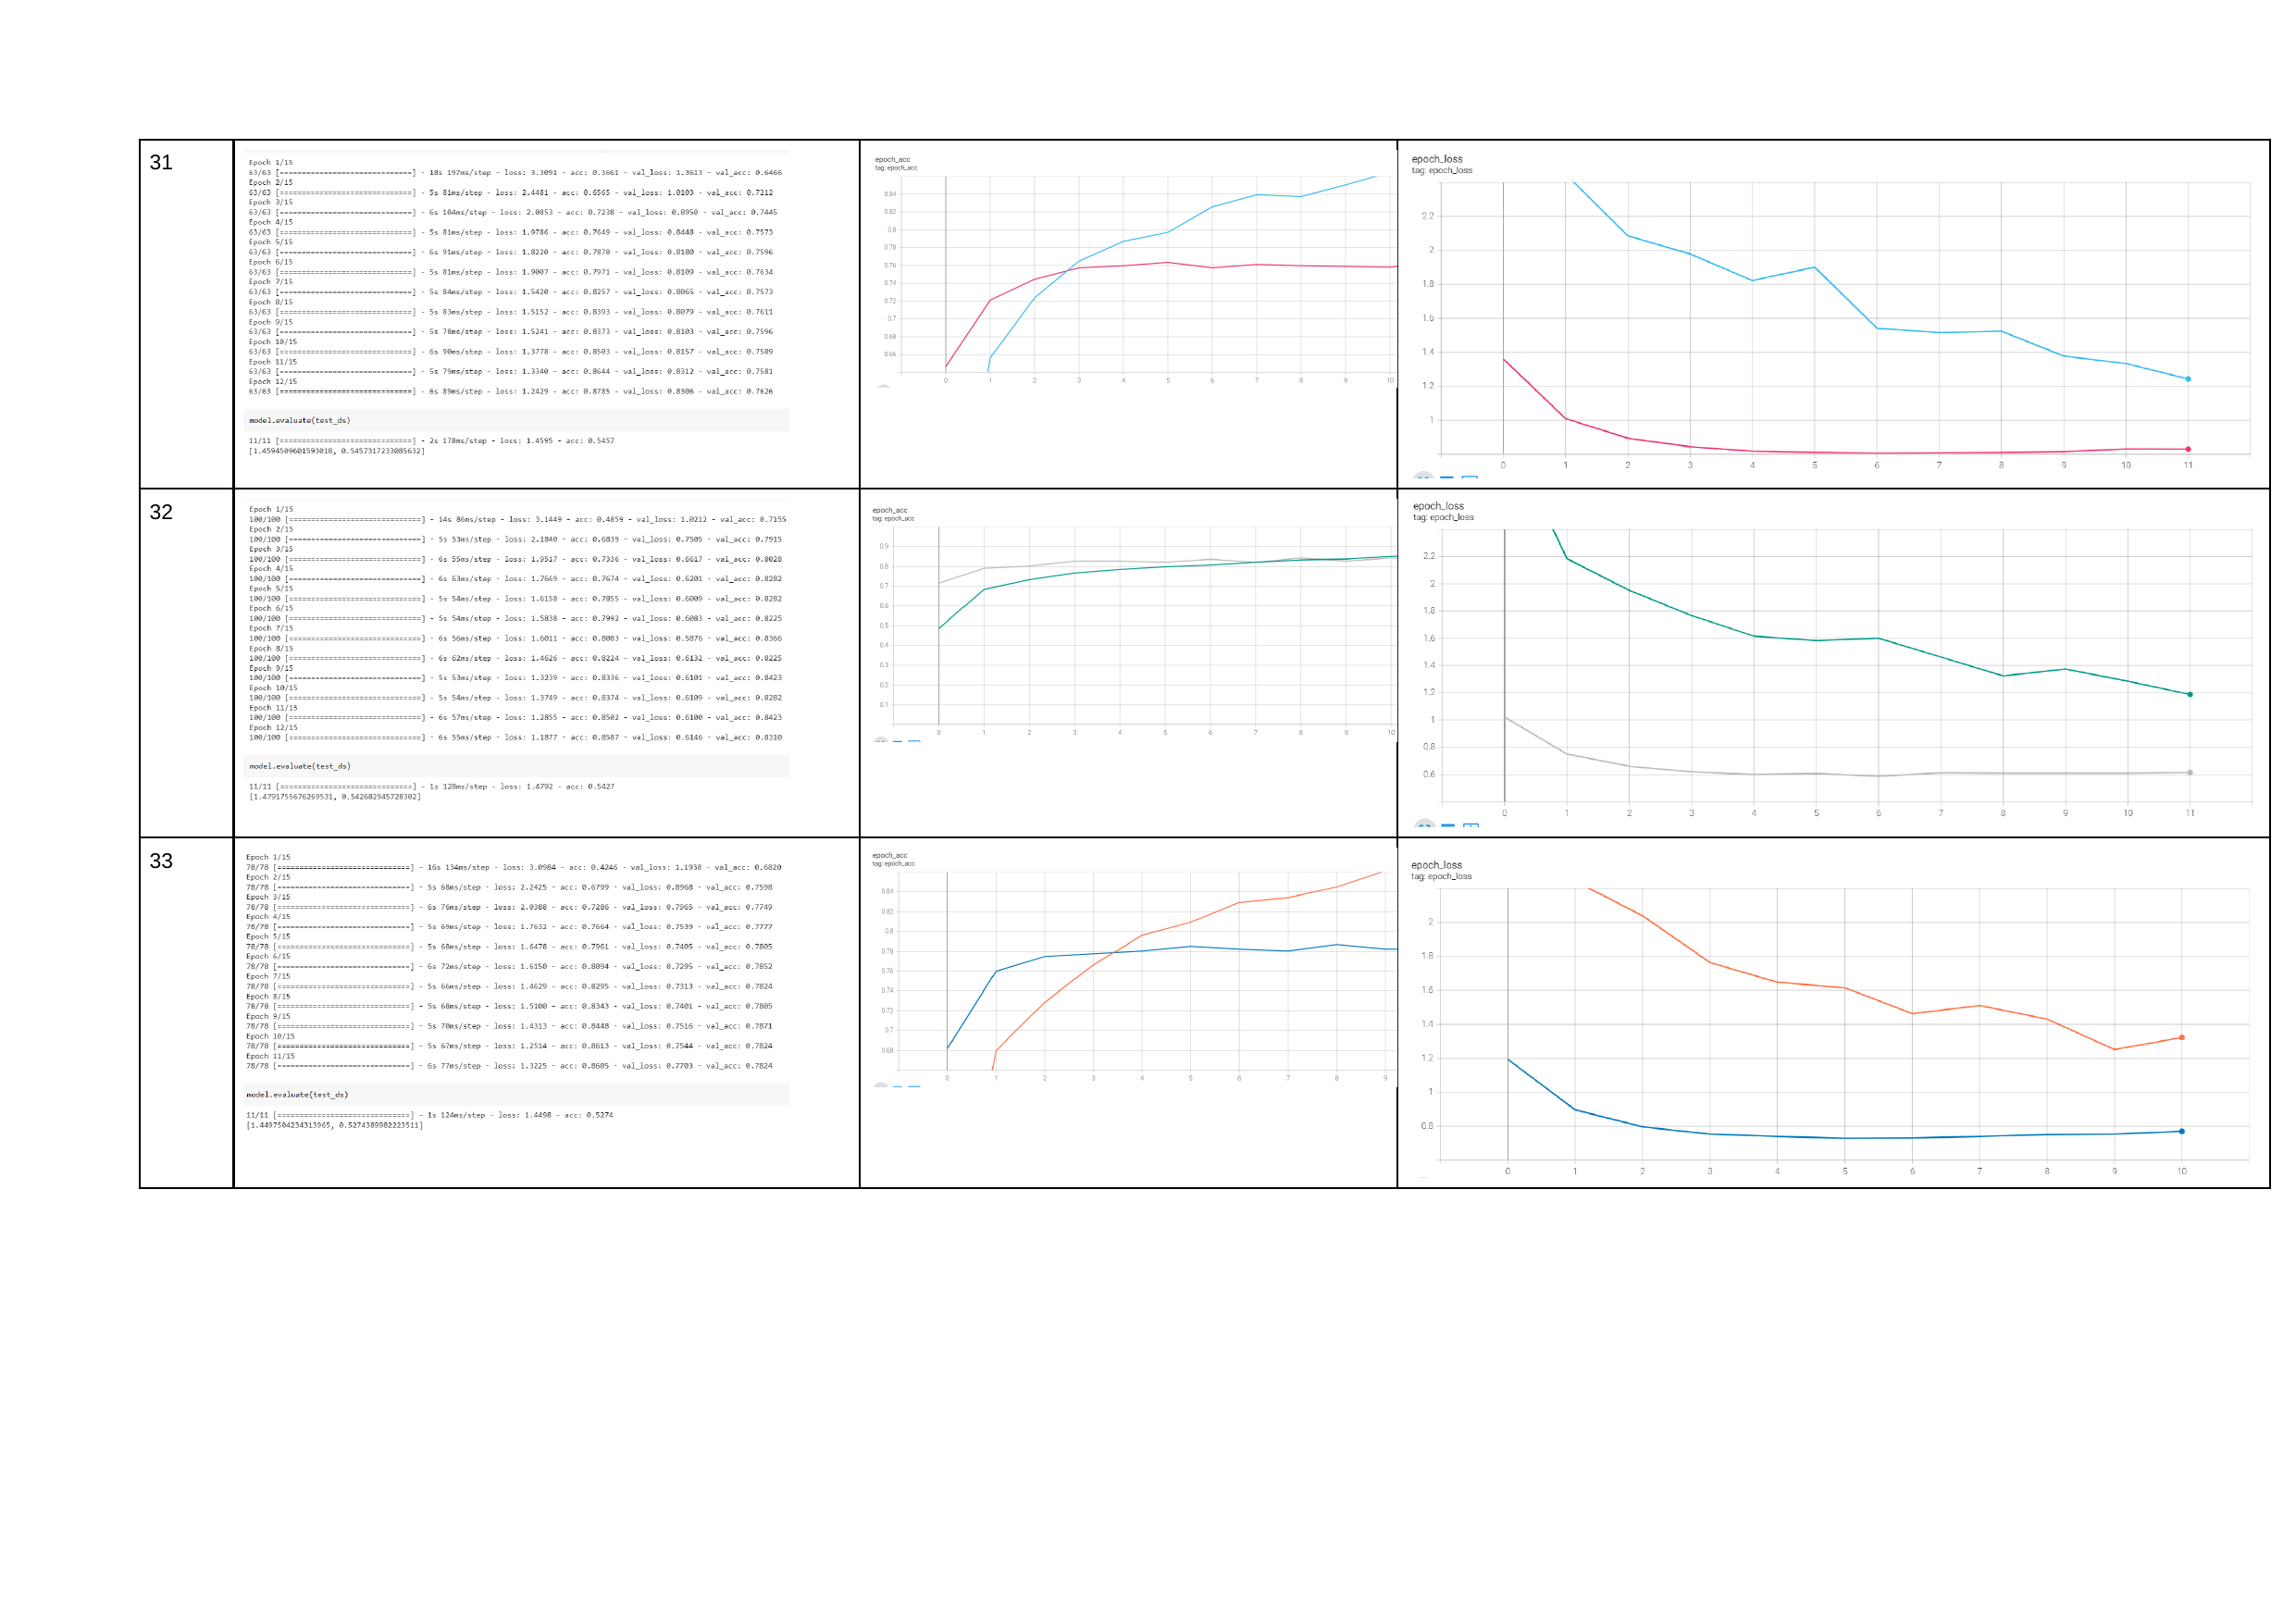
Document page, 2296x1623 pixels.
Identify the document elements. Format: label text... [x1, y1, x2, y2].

table_cell [1398, 141, 2269, 488]
table_cell [861, 838, 1396, 1187]
picture [1407, 848, 2260, 1178]
table_cell [861, 489, 1396, 836]
table_cell [861, 141, 1396, 488]
picture [869, 848, 1398, 1087]
picture [242, 848, 790, 1134]
picture [869, 150, 1398, 388]
picture [869, 499, 1398, 742]
table_cell 33 [141, 838, 232, 1187]
table_cell [1398, 838, 2269, 1187]
table_cell [235, 489, 859, 836]
table_cell [235, 141, 859, 488]
picture [242, 150, 790, 461]
table_cell [1398, 489, 2269, 836]
picture [1407, 499, 2260, 827]
table_cell 32 [141, 489, 232, 836]
picture [242, 499, 790, 806]
picture [1407, 150, 2260, 478]
table_cell 31 [141, 141, 232, 488]
table_cell [235, 838, 859, 1187]
